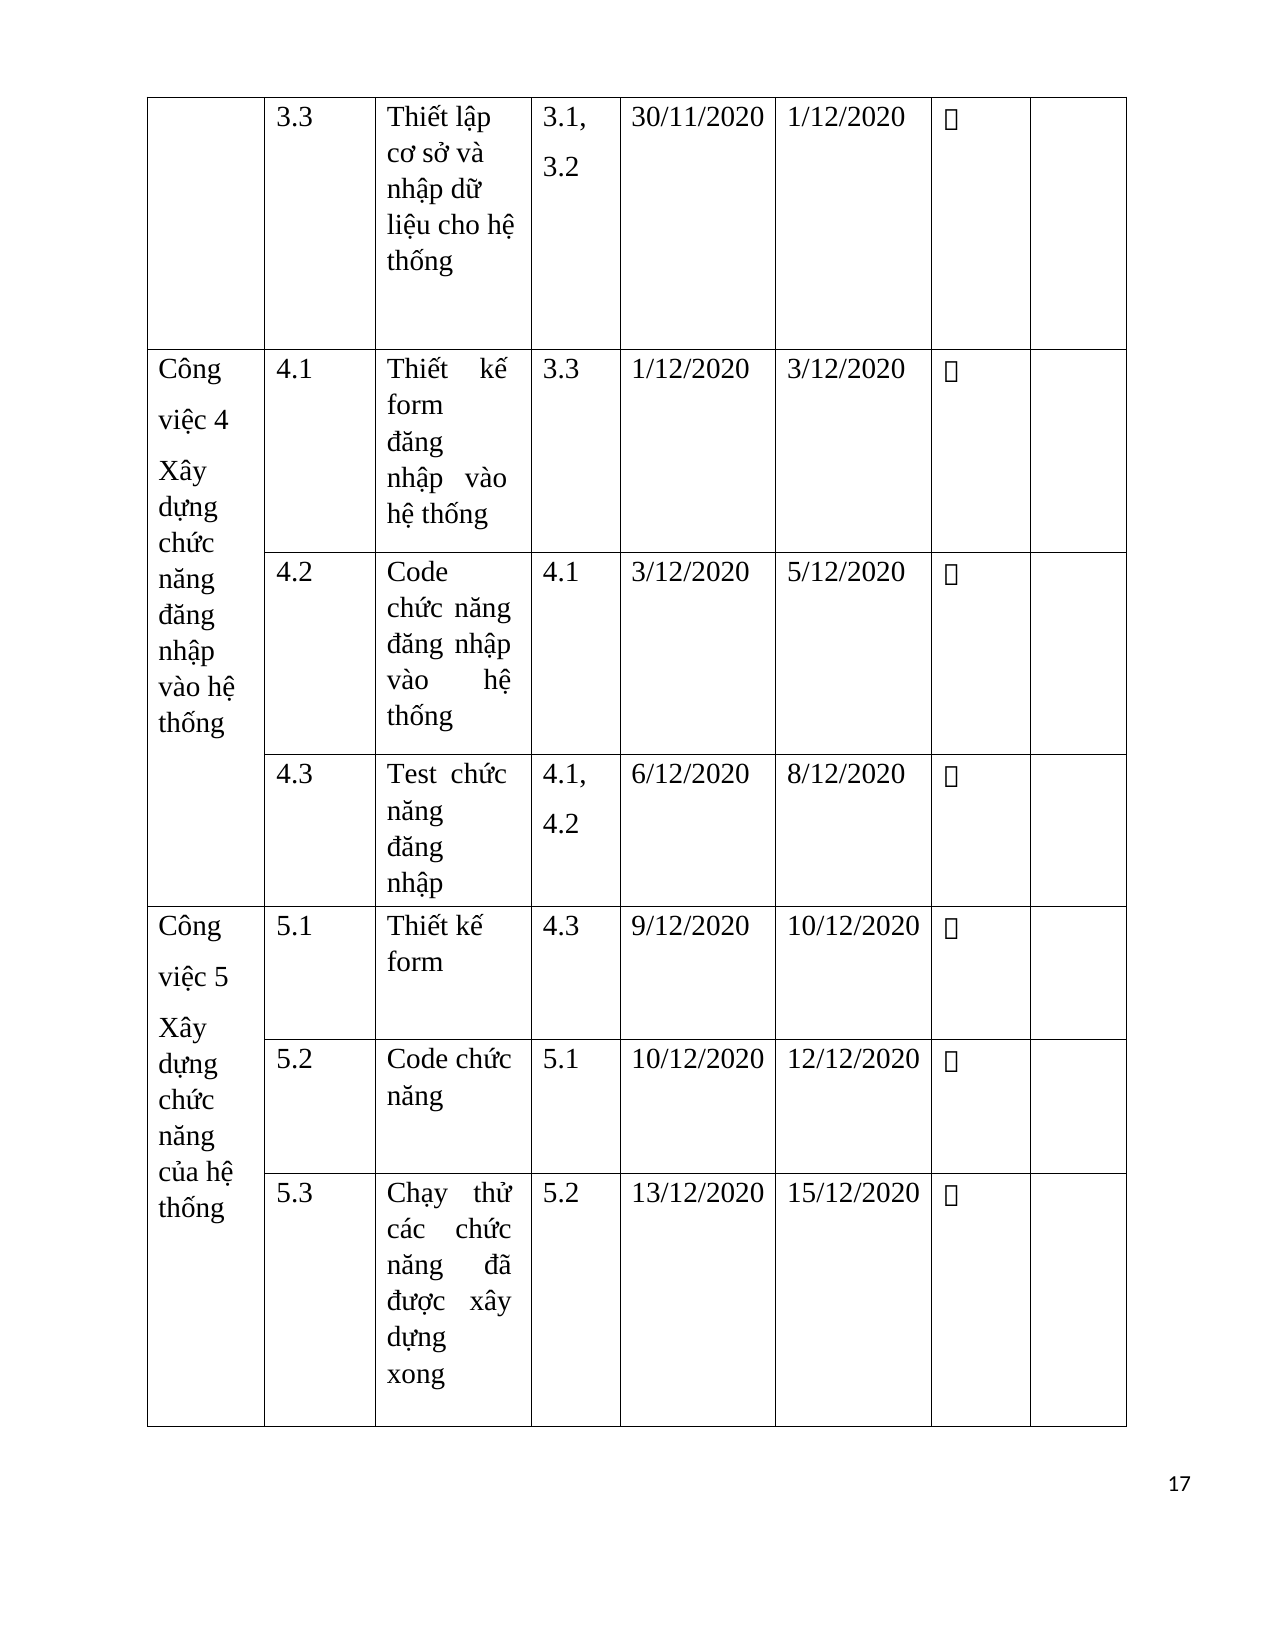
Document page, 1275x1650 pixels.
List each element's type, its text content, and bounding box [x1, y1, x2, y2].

table_cell 5.1 [265, 907, 375, 1039]
table_cell Chạy thử các chức năng đã được xây dựng xong [376, 1174, 531, 1426]
table_cell 5.2 [265, 1040, 375, 1173]
table_header [1031, 98, 1126, 349]
table_cell 9/12/2020 [621, 907, 775, 1039]
table_cell [1031, 1040, 1126, 1173]
table_cell  [932, 350, 1030, 552]
table_cell [1031, 907, 1126, 1039]
table_cell  [932, 907, 1030, 1039]
table_cell  [932, 755, 1030, 906]
table_cell 13/12/2020 [621, 1174, 775, 1426]
table_cell 1/12/2020 [621, 350, 775, 552]
table_cell Code chức năng đăng nhập vào hệ thống [376, 553, 531, 754]
table_cell Công việc 4 Xây dựng chức năng đăng nhập vào hệ thống [148, 350, 264, 906]
table_header 3.3 [265, 98, 375, 349]
table_cell 4.3 [265, 755, 375, 906]
table_cell 5/12/2020 [776, 553, 931, 754]
table_cell [1031, 553, 1126, 754]
table_cell 4.1 [532, 553, 620, 754]
table_cell Thiết kế form đăng nhập vào hệ thống [376, 350, 531, 552]
table_cell  [932, 1174, 1030, 1426]
table_cell [1031, 1174, 1126, 1426]
table_cell 8/12/2020 [776, 755, 931, 906]
table_cell Code chức năng [376, 1040, 531, 1173]
table_header 3.1, 3.2 [532, 98, 620, 349]
table_cell 3/12/2020 [776, 350, 931, 552]
table_cell Thiết kế form [376, 907, 531, 1039]
table_cell [1031, 755, 1126, 906]
table_cell 6/12/2020 [621, 755, 775, 906]
table_header [148, 98, 264, 349]
table_header  [932, 98, 1030, 349]
table_cell 3/12/2020 [621, 553, 775, 754]
table_cell 10/12/2020 [621, 1040, 775, 1173]
table_cell [1031, 350, 1126, 552]
table_cell Test chức năng đăng nhập [376, 755, 531, 906]
table_cell 5.1 [532, 1040, 620, 1173]
table_cell Công việc 5 Xây dựng chức năng của hệ thống [148, 907, 264, 1426]
table_cell 4.1 [265, 350, 375, 552]
table_cell 4.3 [532, 907, 620, 1039]
table_cell 4.2 [265, 553, 375, 754]
table_header 1/12/2020 [776, 98, 931, 349]
table_cell 15/12/2020 [776, 1174, 931, 1426]
table_cell 5.3 [265, 1174, 375, 1426]
table_cell 3.3 [532, 350, 620, 552]
table_header 30/11/2020 [621, 98, 775, 349]
table_cell  [932, 1040, 1030, 1173]
table_cell 5.2 [532, 1174, 620, 1426]
table_cell 4.1, 4.2 [532, 755, 620, 906]
table_header Thiết lập cơ sở và nhập dữ liệu cho hệ thống [376, 98, 531, 349]
table_cell  [932, 553, 1030, 754]
table_cell 12/12/2020 [776, 1040, 931, 1173]
table_cell 10/12/2020 [776, 907, 931, 1039]
